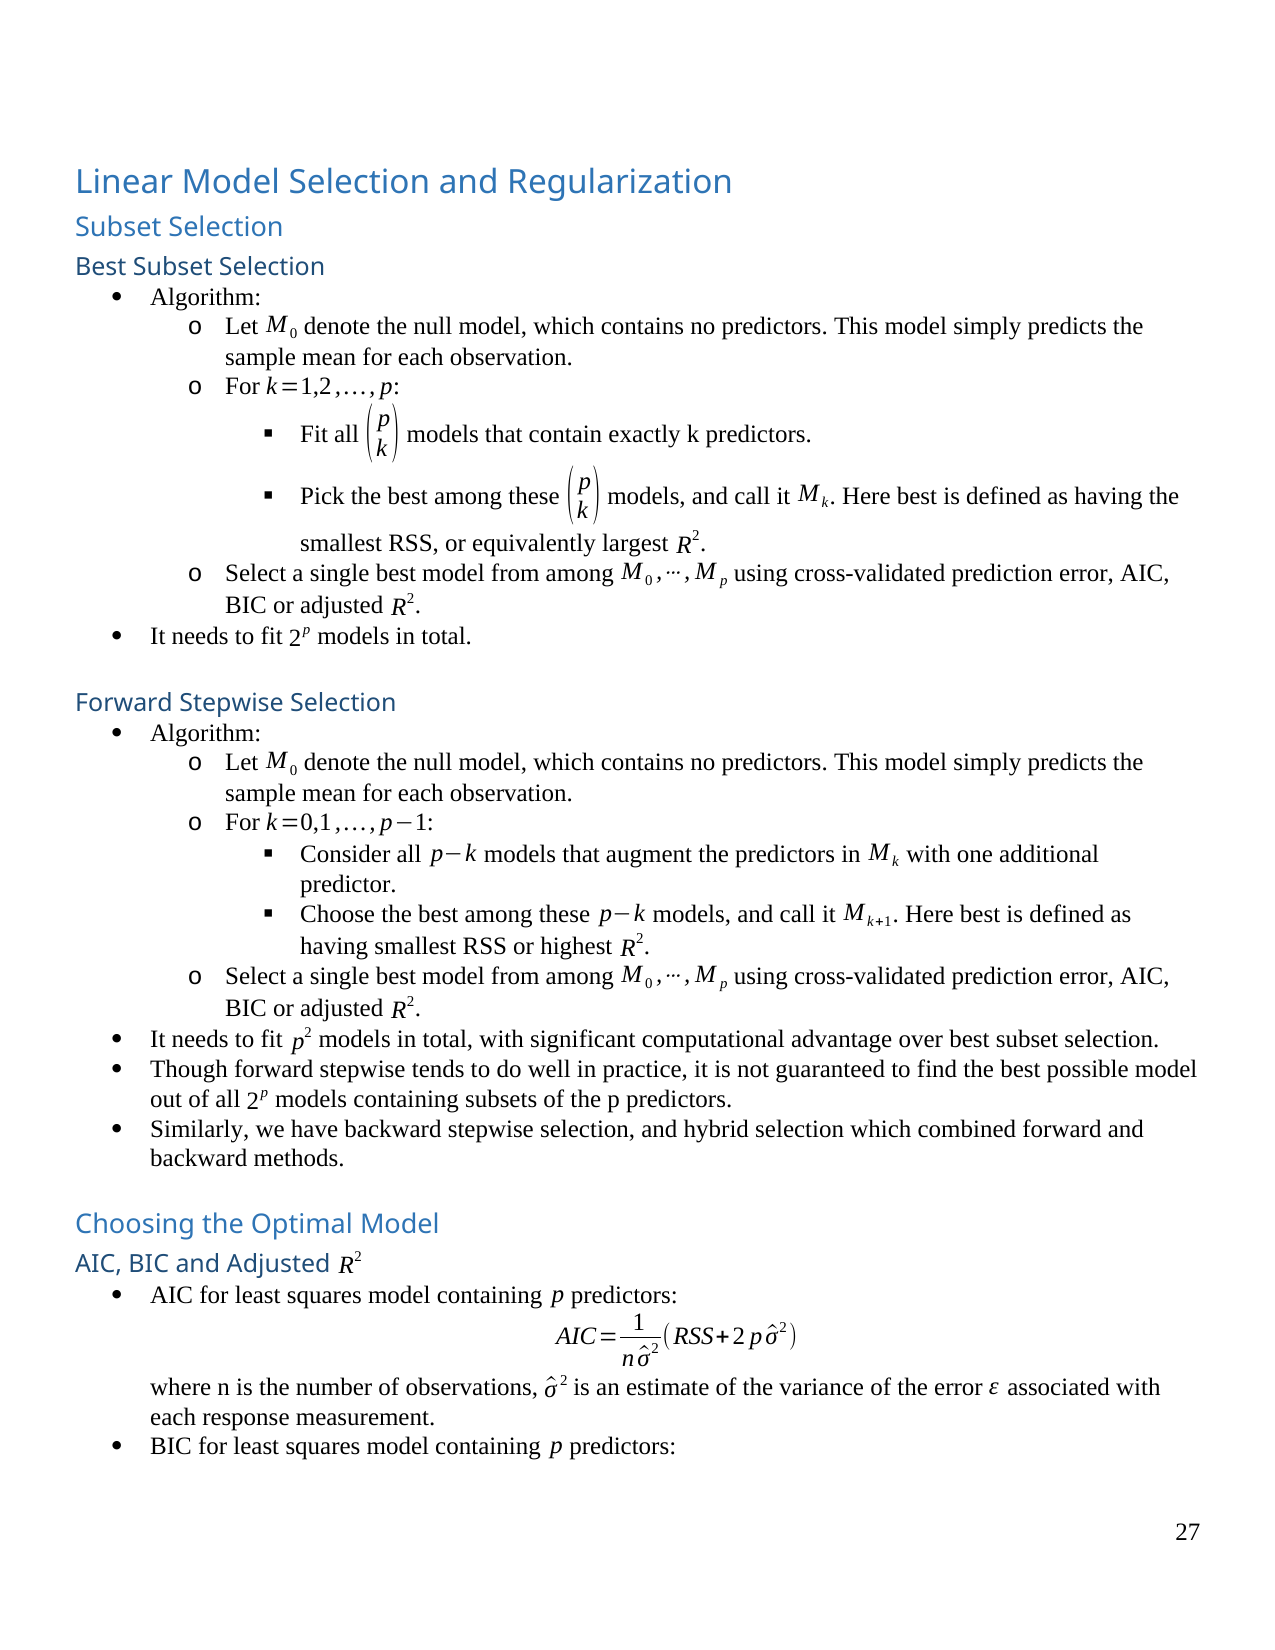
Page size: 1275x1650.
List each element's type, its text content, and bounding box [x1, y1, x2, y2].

subtitle Linear Model Selection and Regularization [75, 157, 1200, 203]
list Let denote the null model, which contains no predictors. This model simply predicts the sample mean for each observation. [187, 747, 1200, 807]
list Pick the best among these models, and call it . Here best is defined as having the smallest RSS, or equivalently largest . [262, 464, 1200, 558]
subtitle Forward Stepwise Selection [75, 684, 1200, 718]
list It needs to fit models in total. [112, 620, 1200, 651]
subtitle Choosing the Optimal Model [75, 1205, 1200, 1242]
list Select a single best model from among using cross-validated prediction error, AIC, BIC or adjusted . [187, 558, 1200, 620]
subtitle Best Subset Selection [75, 248, 1200, 282]
list Let denote the null model, which contains no predictors. This model simply predicts the sample mean for each observation. [187, 311, 1200, 371]
subtitle Subset Selection [75, 207, 1200, 244]
list Choose the best among these models, and call it . Here best is defined as having smallest RSS or highest . [262, 898, 1200, 961]
list Consider all models that augment the predictors in with one additional predictor. [262, 838, 1200, 898]
list Similarly, we have backward stepwise selection, and hybrid selection which combined forward and backward methods. [112, 1114, 1200, 1172]
list Select a single best model from among using cross-validated prediction error, AIC, BIC or adjusted . [187, 961, 1200, 1023]
list Though forward stepwise tends to do well in practice, it is not guaranteed to find the best possible model out of all models containing subsets of the p predictors. [112, 1054, 1200, 1114]
list Fit all models that contain exactly k predictors. [262, 402, 1200, 464]
list For : [187, 807, 1200, 838]
list It needs to fit models in total, with significant computational advantage over best subset selection. [112, 1023, 1200, 1054]
list Algorithm: [112, 718, 1200, 747]
list Algorithm: [112, 282, 1200, 311]
list BIC for least squares model containing predictors: [112, 1431, 1200, 1460]
list AIC for least squares model containing predictors: [112, 1280, 1200, 1308]
list where n is the number of observations, is an estimate of the variance of the error associated with each response measurement. [150, 1371, 1200, 1431]
list For : [187, 371, 1200, 402]
subtitle AIC, BIC and Adjusted [75, 1246, 1200, 1280]
